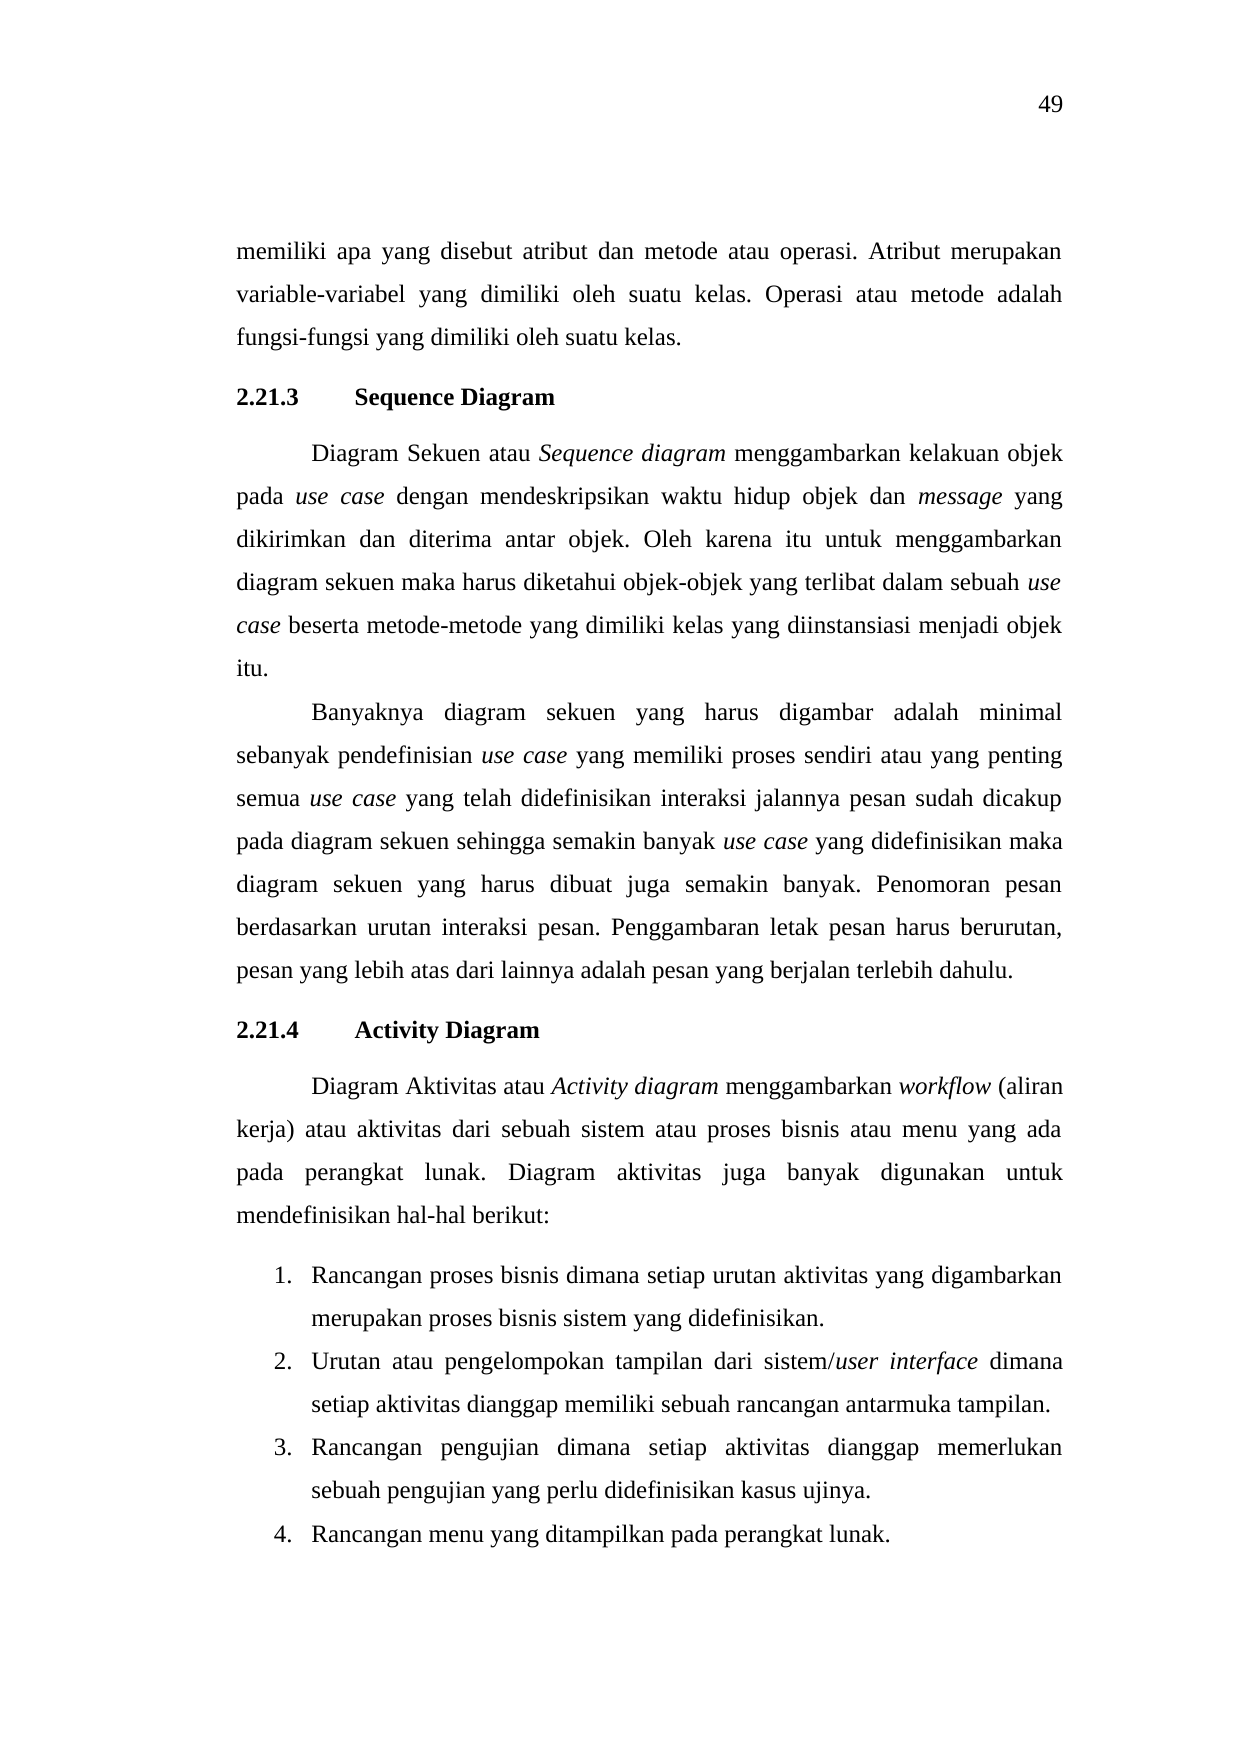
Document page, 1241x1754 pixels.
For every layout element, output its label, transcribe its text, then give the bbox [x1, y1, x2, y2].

list Rancangan menu yang ditampilkan pada perangkat lunak. [274, 1519, 1063, 1547]
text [236, 236, 1063, 351]
list Urutan atau pengelompokan tampilan dari sistem/user interface dimana setiap aktivitas dianggap memiliki sebuah rancangan antarmuka tampilan. [274, 1346, 1063, 1418]
list Rancangan proses bisnis dimana setiap urutan aktivitas yang digambarkan merupakan proses bisnis sistem yang didefinisikan. [274, 1260, 1063, 1332]
text Diagram Sekuen atau Sequence diagram menggambarkan kelakuan objek pada use case dengan mendeskripsikan waktu hidup objek dan message yang dikirimkan dan diterima antar objek. Oleh karena itu untuk menggambarkan diagram sekuen maka harus diketahui objek-objek yang terlibat dalam sebuah use case beserta metode-metode yang dimiliki kelas yang diinstansiasi menjadi objek itu. [236, 438, 1063, 682]
list Rancangan pengujian dimana setiap aktivitas dianggap memerlukan sebuah pengujian yang perlu didefinisikan kasus ujinya. [274, 1432, 1063, 1504]
subtitle Activity Diagram [236, 1015, 1063, 1044]
subtitle Sequence Diagram [236, 382, 1063, 411]
text Banyaknya diagram sekuen yang harus digambar adalah minimal sebanyak pendefinisian use case yang memiliki proses sendiri atau yang penting semua use case yang telah didefinisikan interaksi jalannya pesan sudah dicakup pada diagram sekuen sehingga semakin banyak use case yang didefinisikan maka diagram sekuen yang harus dibuat juga semakin banyak. Penomoran pesan berdasarkan urutan interaksi pesan. Penggambaran letak pesan harus berurutan, pesan yang lebih atas dari lainnya adalah pesan yang berjalan terlebih dahulu. [236, 697, 1063, 984]
text Diagram Aktivitas atau Activity diagram menggambarkan workflow (aliran kerja) atau aktivitas dari sebuah sistem atau proses bisnis atau menu yang ada pada perangkat lunak. Diagram aktivitas juga banyak digunakan untuk mendefinisikan hal-hal berikut: [236, 1071, 1063, 1229]
